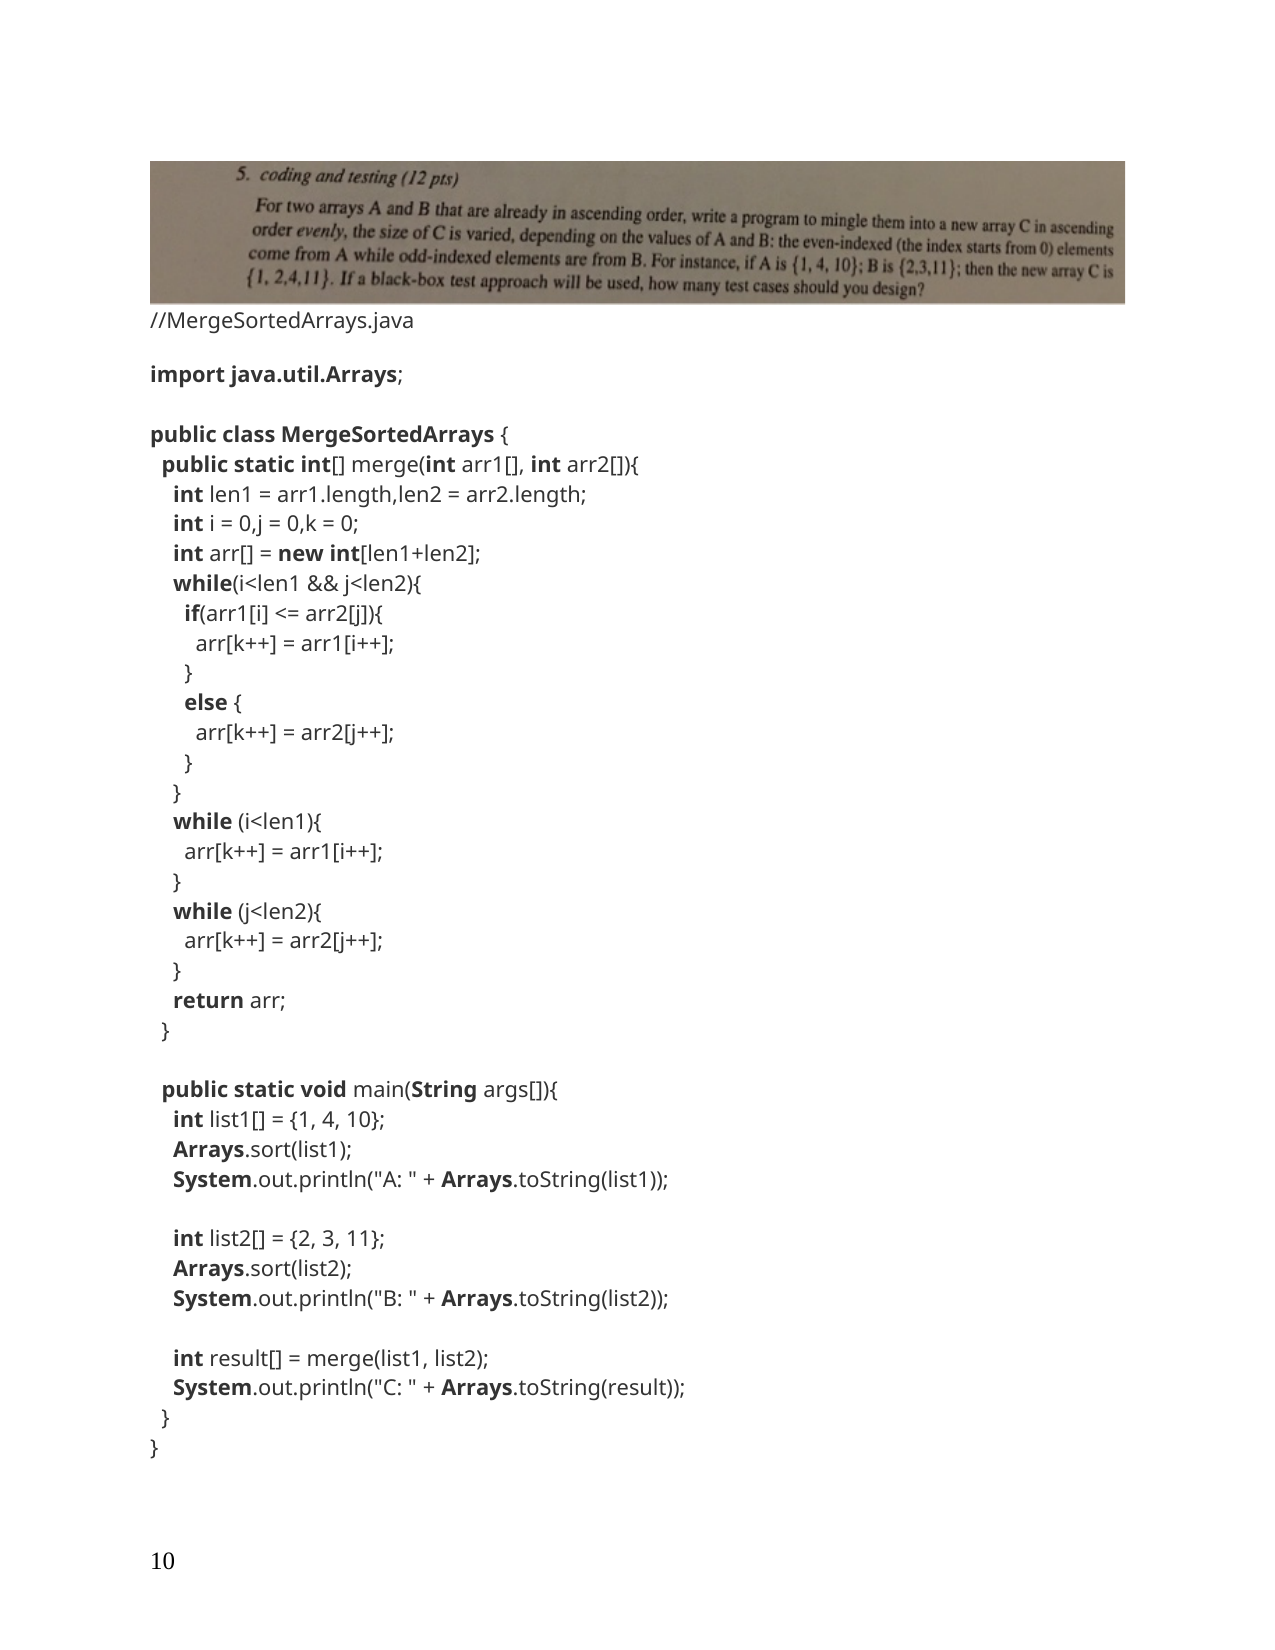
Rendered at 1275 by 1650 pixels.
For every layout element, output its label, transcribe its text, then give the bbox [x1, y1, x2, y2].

text arr[k++] = arr1[i++]; [150, 836, 1125, 866]
text import java.util.Arrays; [150, 359, 1125, 389]
text System.out.println("A: " + Arrays.toString(list1)); [150, 1164, 1125, 1194]
text Arrays.sort(list2); [150, 1253, 1125, 1283]
text } [150, 1402, 1125, 1432]
text else { [150, 687, 1125, 717]
text } [150, 747, 1125, 777]
text System.out.println("C: " + Arrays.toString(result)); [150, 1372, 1125, 1402]
text arr[k++] = arr2[j++]; [150, 717, 1125, 747]
text System.out.println("B: " + Arrays.toString(list2)); [150, 1283, 1125, 1313]
text int arr[] = new int[len1+len2]; [150, 538, 1125, 568]
text int len1 = arr1.length,len2 = arr2.length; [150, 479, 1125, 508]
text if(arr1[i] <= arr2[j]){ [150, 598, 1125, 628]
text return arr; [150, 985, 1125, 1015]
text public static int[] merge(int arr1[], int arr2[]){ [150, 449, 1125, 479]
text } [150, 866, 1125, 896]
text Arrays.sort(list1); [150, 1134, 1125, 1164]
text int list1[] = {1, 4, 10}; [150, 1104, 1125, 1134]
picture [150, 161, 1125, 305]
text arr[k++] = arr1[i++]; [150, 628, 1125, 657]
text while (j<len2){ [150, 896, 1125, 926]
text while (i<len1){ [150, 806, 1125, 836]
text int i = 0,j = 0,k = 0; [150, 508, 1125, 538]
text int result[] = merge(list1, list2); [150, 1343, 1125, 1372]
text } [150, 955, 1125, 985]
text } [150, 1015, 1125, 1045]
text } [150, 777, 1125, 806]
text } [150, 1432, 1125, 1462]
text public static void main(String args[]){ [150, 1074, 1125, 1104]
text public class MergeSortedArrays { [150, 419, 1125, 449]
text //MergeSortedArrays.java [150, 305, 1125, 334]
text arr[k++] = arr2[j++]; [150, 926, 1125, 955]
text int list2[] = {2, 3, 11}; [150, 1223, 1125, 1253]
text } [150, 657, 1125, 687]
text while(i<len1 && j<len2){ [150, 568, 1125, 598]
